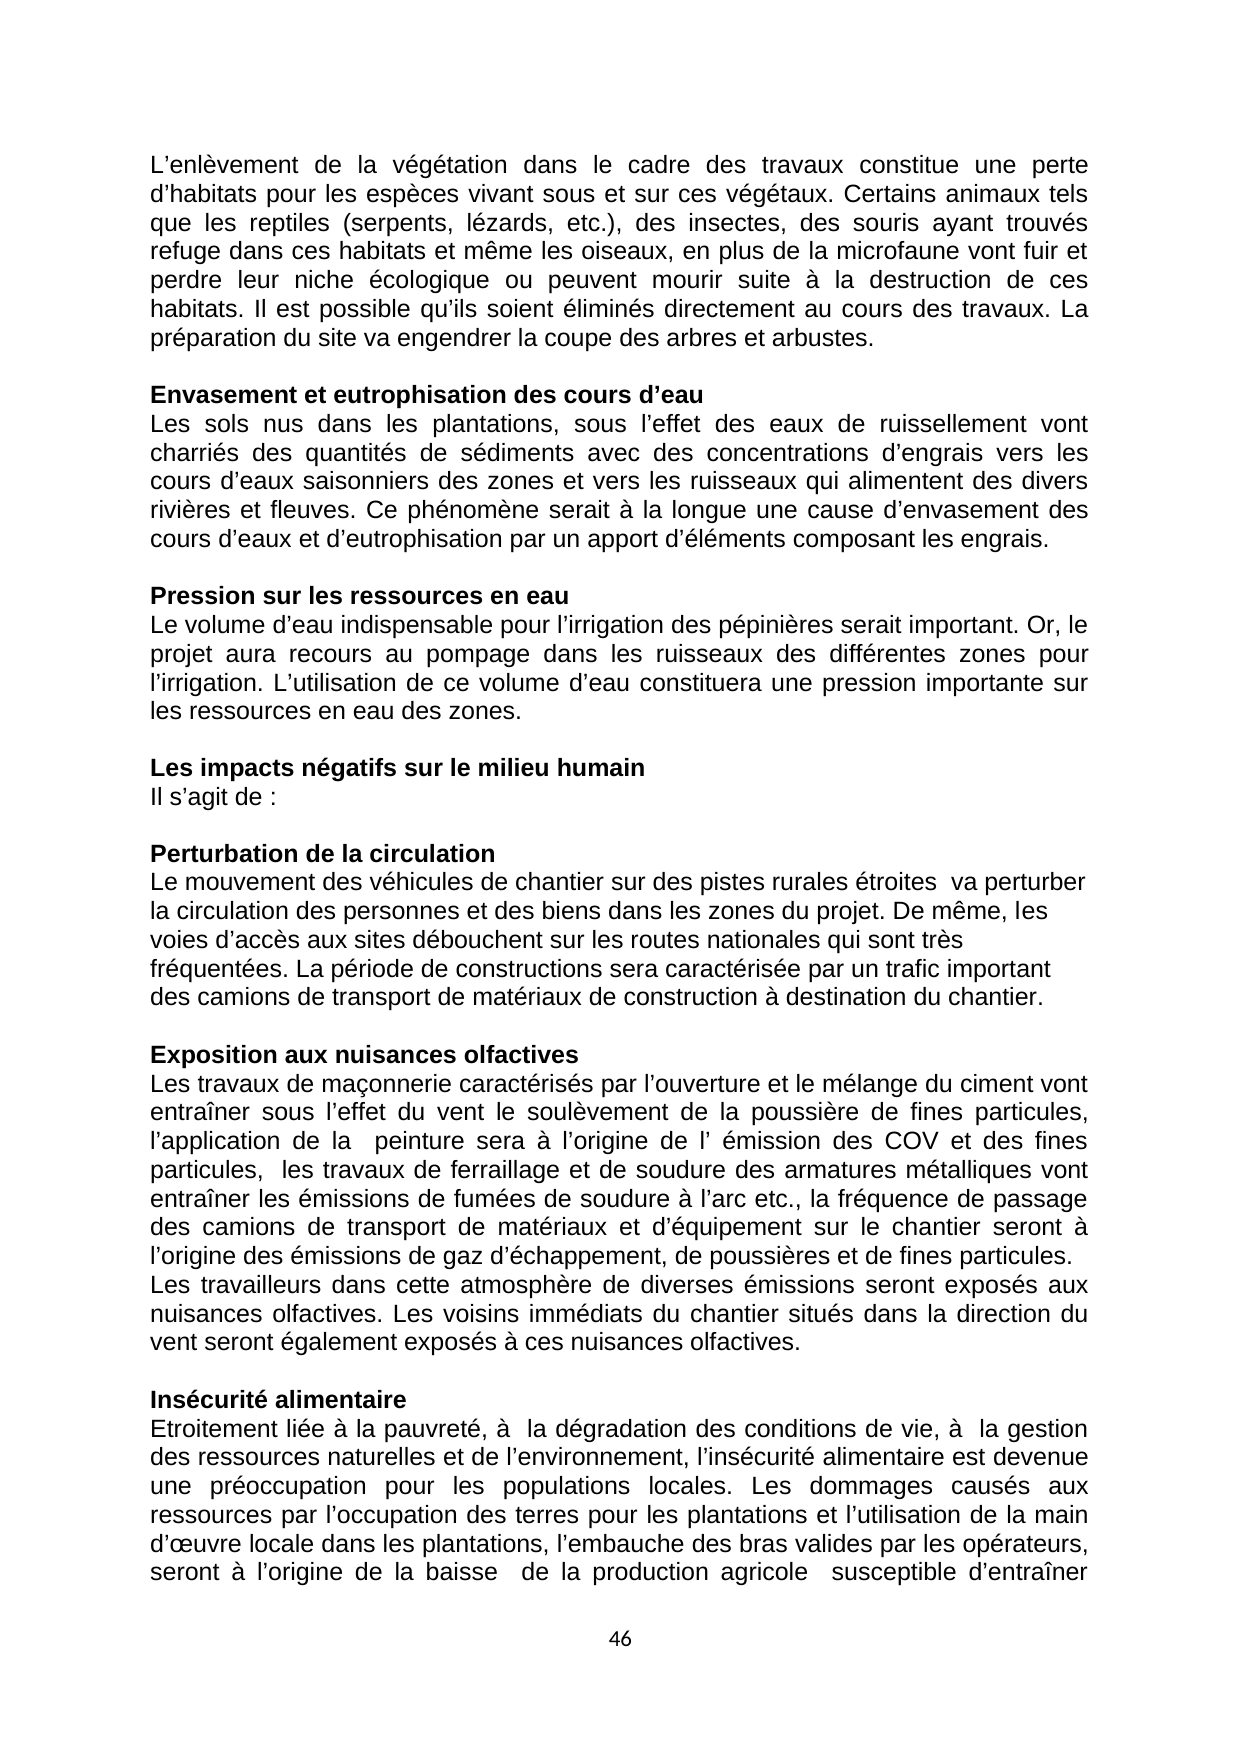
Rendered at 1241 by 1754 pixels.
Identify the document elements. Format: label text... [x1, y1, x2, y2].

text Les impacts négatifs sur le milieu humain [150, 753, 1105, 782]
text Pression sur les ressources en eau [150, 581, 1105, 610]
text Il s’agit de : [150, 782, 1105, 811]
text Le mouvement des véhicules de chantier sur des pistes rurales étroites va perturber la circulation des personnes et des biens dans les zones du projet. De même, les voies d’accès aux sites débouchent sur les routes nationales qui sont très fréquentées. La période de constructions sera caractérisée par un trafic important des camions de transport de matériaux de construction à destination du chantier. [150, 867, 1090, 1011]
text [150, 1413, 1090, 1586]
text Le volume d’eau indispensable pour l’irrigation des pépinières serait important. Or, le projet aura recours au pompage dans les ruisseaux des différentes zones pour l’irrigation. L’utilisation de ce volume d’eau constituera une pression importante sur les ressources en eau des zones. [150, 610, 1090, 725]
text Perturbation de la circulation [150, 838, 1105, 867]
text Exposition aux nuisances olfactives [150, 1040, 1105, 1068]
text Les travailleurs dans cette atmosphère de diverses émissions seront exposés aux nuisances olfactives. Les voisins immédiats du chantier situés dans la direction du vent seront également exposés à ces nuisances olfactives. [150, 1270, 1090, 1356]
text Envasement et eutrophisation des cours d’eau [150, 380, 1105, 409]
text Les travaux de maçonnerie caractérisés par l’ouverture et le mélange du ciment vont entraîner sous l’effet du vent le soulèvement de la poussière de fines particules, l’application de la peinture sera à l’origine de l’ émission des COV et des fines particules, les travaux de ferraillage et de soudure des armatures métalliques vont entraîner les émissions de fumées de soudure à l’arc etc., la fréquence de passage des camions de transport de matériaux et d’équipement sur le chantier seront à l’origine des émissions de gaz d’échappement, de poussières et de fines particules. [150, 1068, 1090, 1270]
text Insécurité alimentaire [150, 1385, 1105, 1413]
text L’enlèvement de la végétation dans le cadre des travaux constitue une perte d’habitats pour les espèces vivant sous et sur ces végétaux. Certains animaux tels que les reptiles (serpents, lézards, etc.), des insectes, des souris ayant trouvés refuge dans ces habitats et même les oiseaux, en plus de la microfaune vont fuir et perdre leur niche écologique ou peuvent mourir suite à la destruction de ces habitats. Il est possible qu’ils soient éliminés directement au cours des travaux. La préparation du site va engendrer la coupe des arbres et arbustes. [150, 150, 1090, 351]
text Les sols nus dans les plantations, sous l’effet des eaux de ruissellement vont charriés des quantités de sédiments avec des concentrations d’engrais vers les cours d’eaux saisonniers des zones et vers les ruisseaux qui alimentent des divers rivières et fleuves. Ce phénomène serait à la longue une cause d’envasement des cours d’eaux et d’eutrophisation par un apport d’éléments composant les engrais. [150, 409, 1090, 552]
